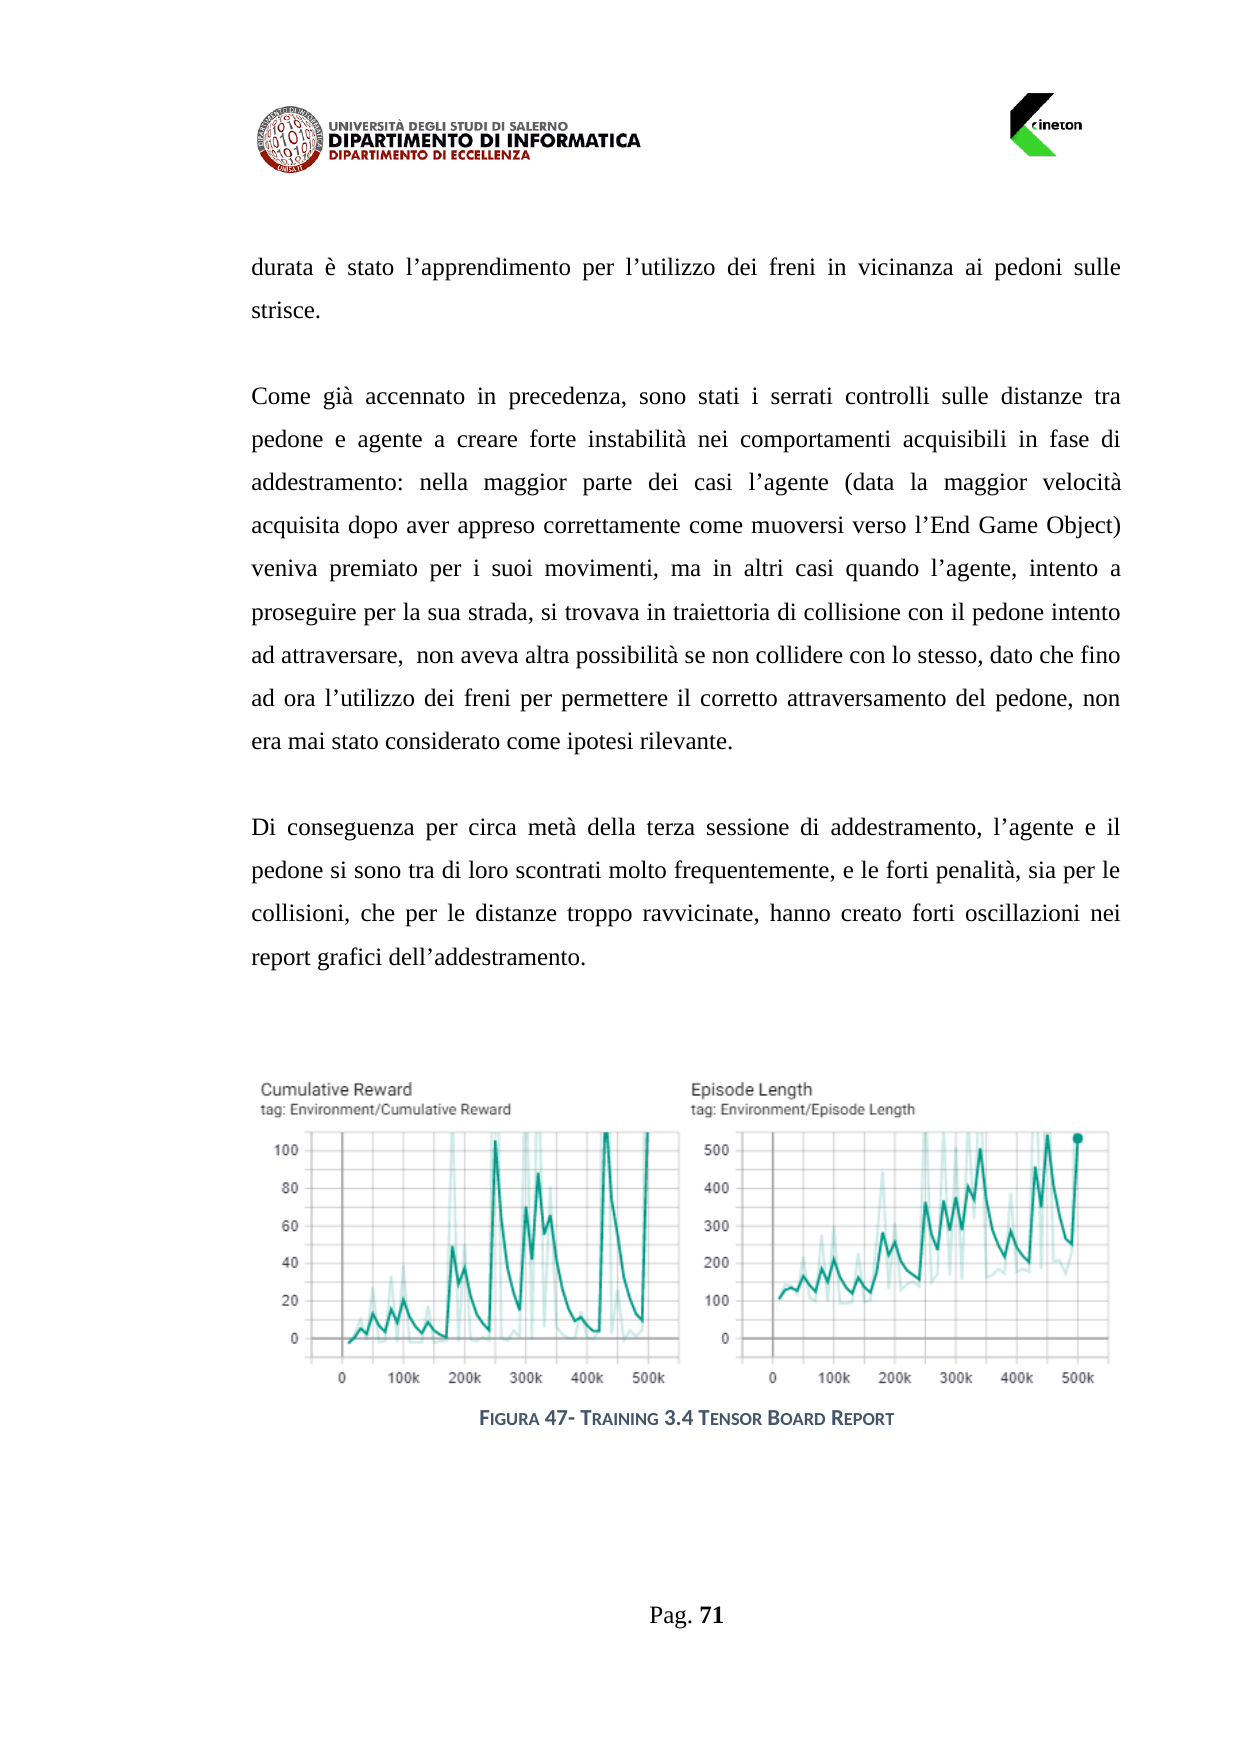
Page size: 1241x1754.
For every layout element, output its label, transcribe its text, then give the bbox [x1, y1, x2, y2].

text Figura 47- Training 3.4 Tensor Board Report [251, 1403, 1122, 1431]
text Come già accennato in precedenza, sono stati i serrati controlli sulle distanze tra pedone e agente a creare forte instabilità nei comportamenti acquisibili in fase di addestramento: nella maggior parte dei casi l’agente (data la maggior velocità acquisita dopo aver appreso correttamente come muoversi verso l’End Game Object) veniva premiato per i suoi movimenti, ma in altri casi quando l’agente, intento a proseguire per la sua strada, si trovava in traiettoria di collisione con il pedone intento ad attraversare, non aveva altra possibilità se non collidere con lo stesso, dato che fino ad ora l’utilizzo dei freni per permettere il corretto attraversamento del pedone, non era mai stato considerato come ipotesi rilevante. [251, 381, 1122, 755]
text Di conseguenza per circa metà della terza sessione di addestramento, l’agente e il pedone si sono tra di loro scontrati molto frequentemente, e le forti penalità, sia per le collisioni, che per le distanze troppo ravvicinate, hanno creato forti oscillazioni nei report grafici dell’addestramento. [251, 812, 1122, 970]
picture [251, 102, 645, 177]
picture [251, 1071, 1122, 1390]
picture [987, 73, 1102, 177]
